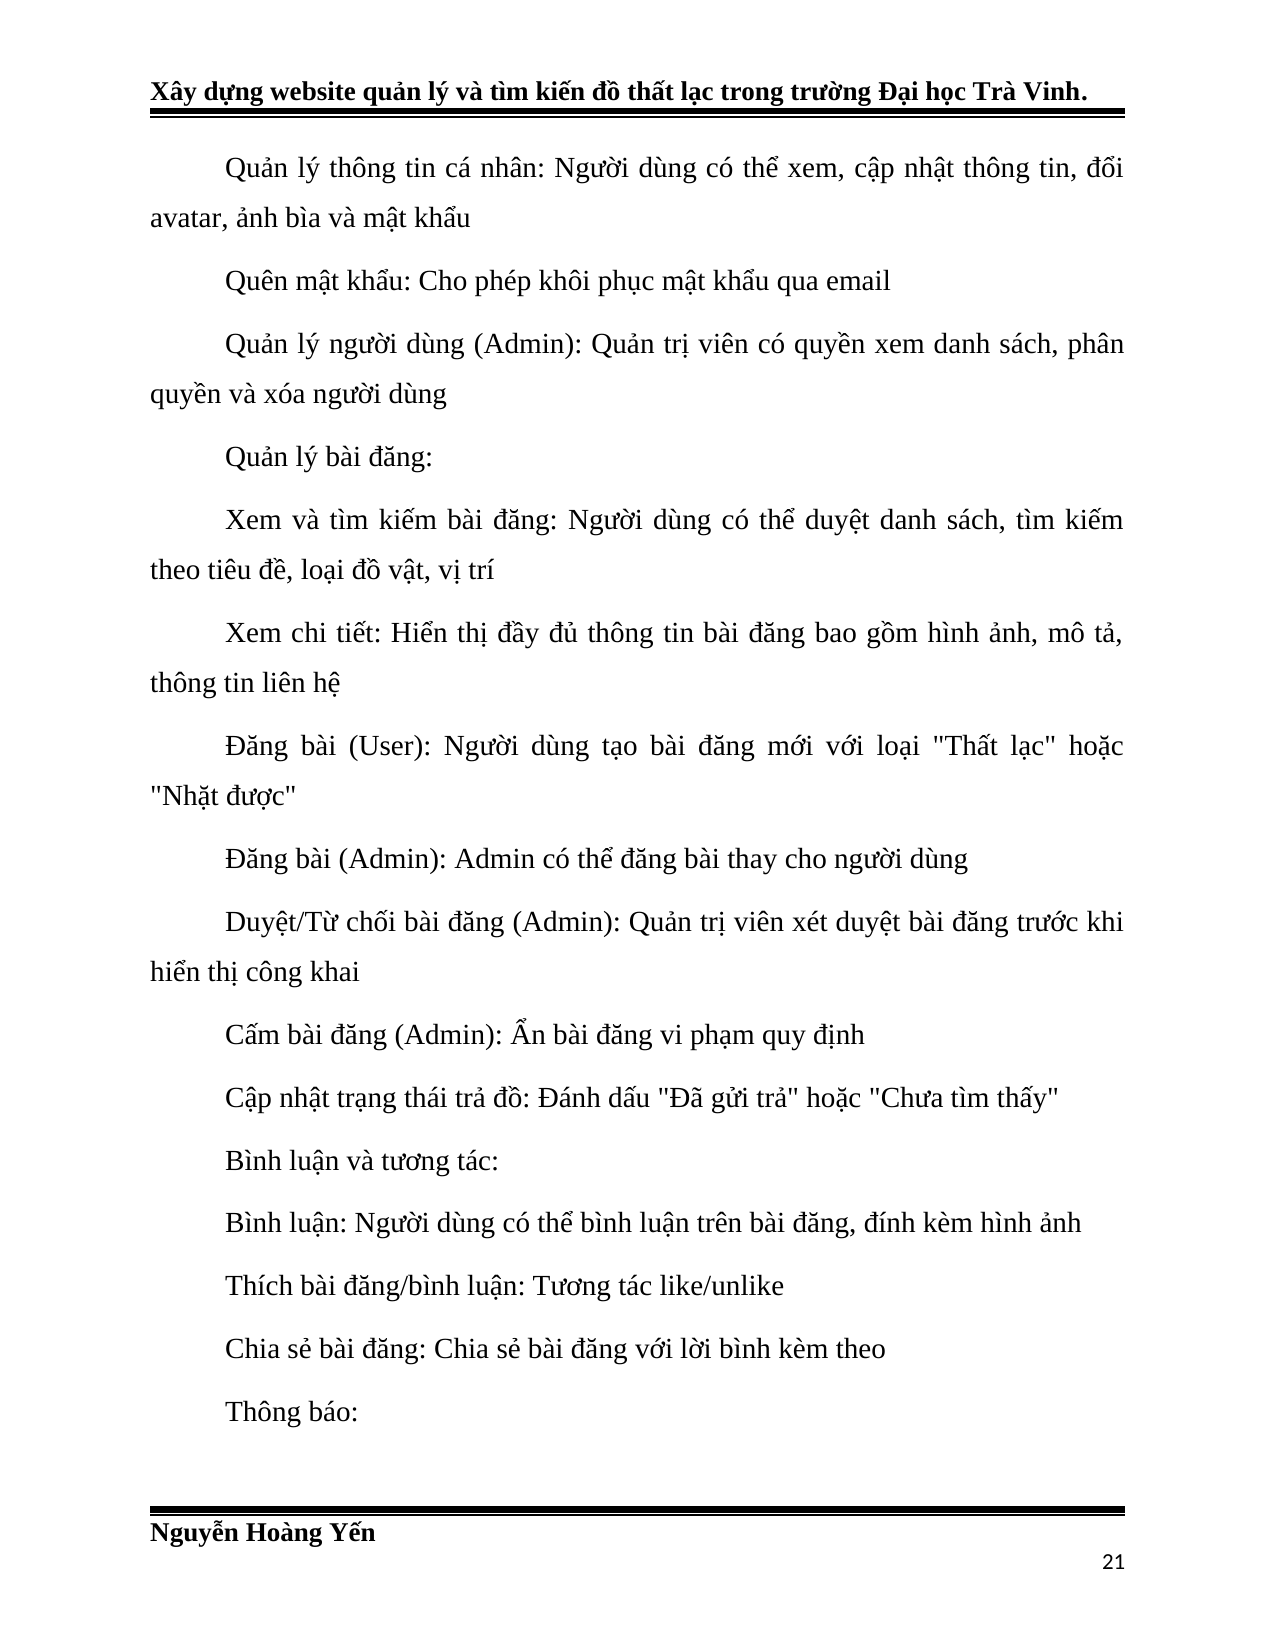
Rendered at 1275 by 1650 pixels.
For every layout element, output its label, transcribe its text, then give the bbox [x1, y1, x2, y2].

text Thích bài đăng/bình luận: Tương tác like/unlike [150, 1268, 1125, 1302]
text Đăng bài (Admin): Admin có thể đăng bài thay cho người dùng [150, 841, 1125, 875]
text Xem chi tiết: Hiển thị đầy đủ thông tin bài đăng bao gồm hình ảnh, mô tả, thông tin liên hệ [150, 615, 1125, 699]
text Bình luận và tương tác: [150, 1143, 1125, 1176]
text Thông báo: [150, 1394, 1125, 1428]
text Quên mật khẩu: Cho phép khôi phục mật khẩu qua email [150, 263, 1125, 297]
text Đăng bài (User): Người dùng tạo bài đăng mới với loại "Thất lạc" hoặc "Nhặt được" [150, 728, 1125, 812]
text Xem và tìm kiếm bài đăng: Người dùng có thể duyệt danh sách, tìm kiếm theo tiêu đề, loại đồ vật, vị trí [150, 502, 1125, 586]
text Bình luận: Người dùng có thể bình luận trên bài đăng, đính kèm hình ảnh [150, 1206, 1125, 1239]
text Cập nhật trạng thái trả đồ: Đánh dấu "Đã gửi trả" hoặc "Chưa tìm thấy" [150, 1080, 1125, 1113]
text Quản lý người dùng (Admin): Quản trị viên có quyền xem danh sách, phân quyền và xóa người dùng [150, 326, 1125, 410]
text Quản lý thông tin cá nhân: Người dùng có thể xem, cập nhật thông tin, đổi avatar, ảnh bìa và mật khẩu [150, 150, 1125, 234]
text Duyệt/Từ chối bài đăng (Admin): Quản trị viên xét duyệt bài đăng trước khi hiển thị công khai [150, 904, 1125, 988]
text Cấm bài đăng (Admin): Ẩn bài đăng vi phạm quy định [150, 1017, 1125, 1051]
text Chia sẻ bài đăng: Chia sẻ bài đăng với lời bình kèm theo [150, 1331, 1125, 1365]
text Quản lý bài đăng: [150, 439, 1125, 473]
